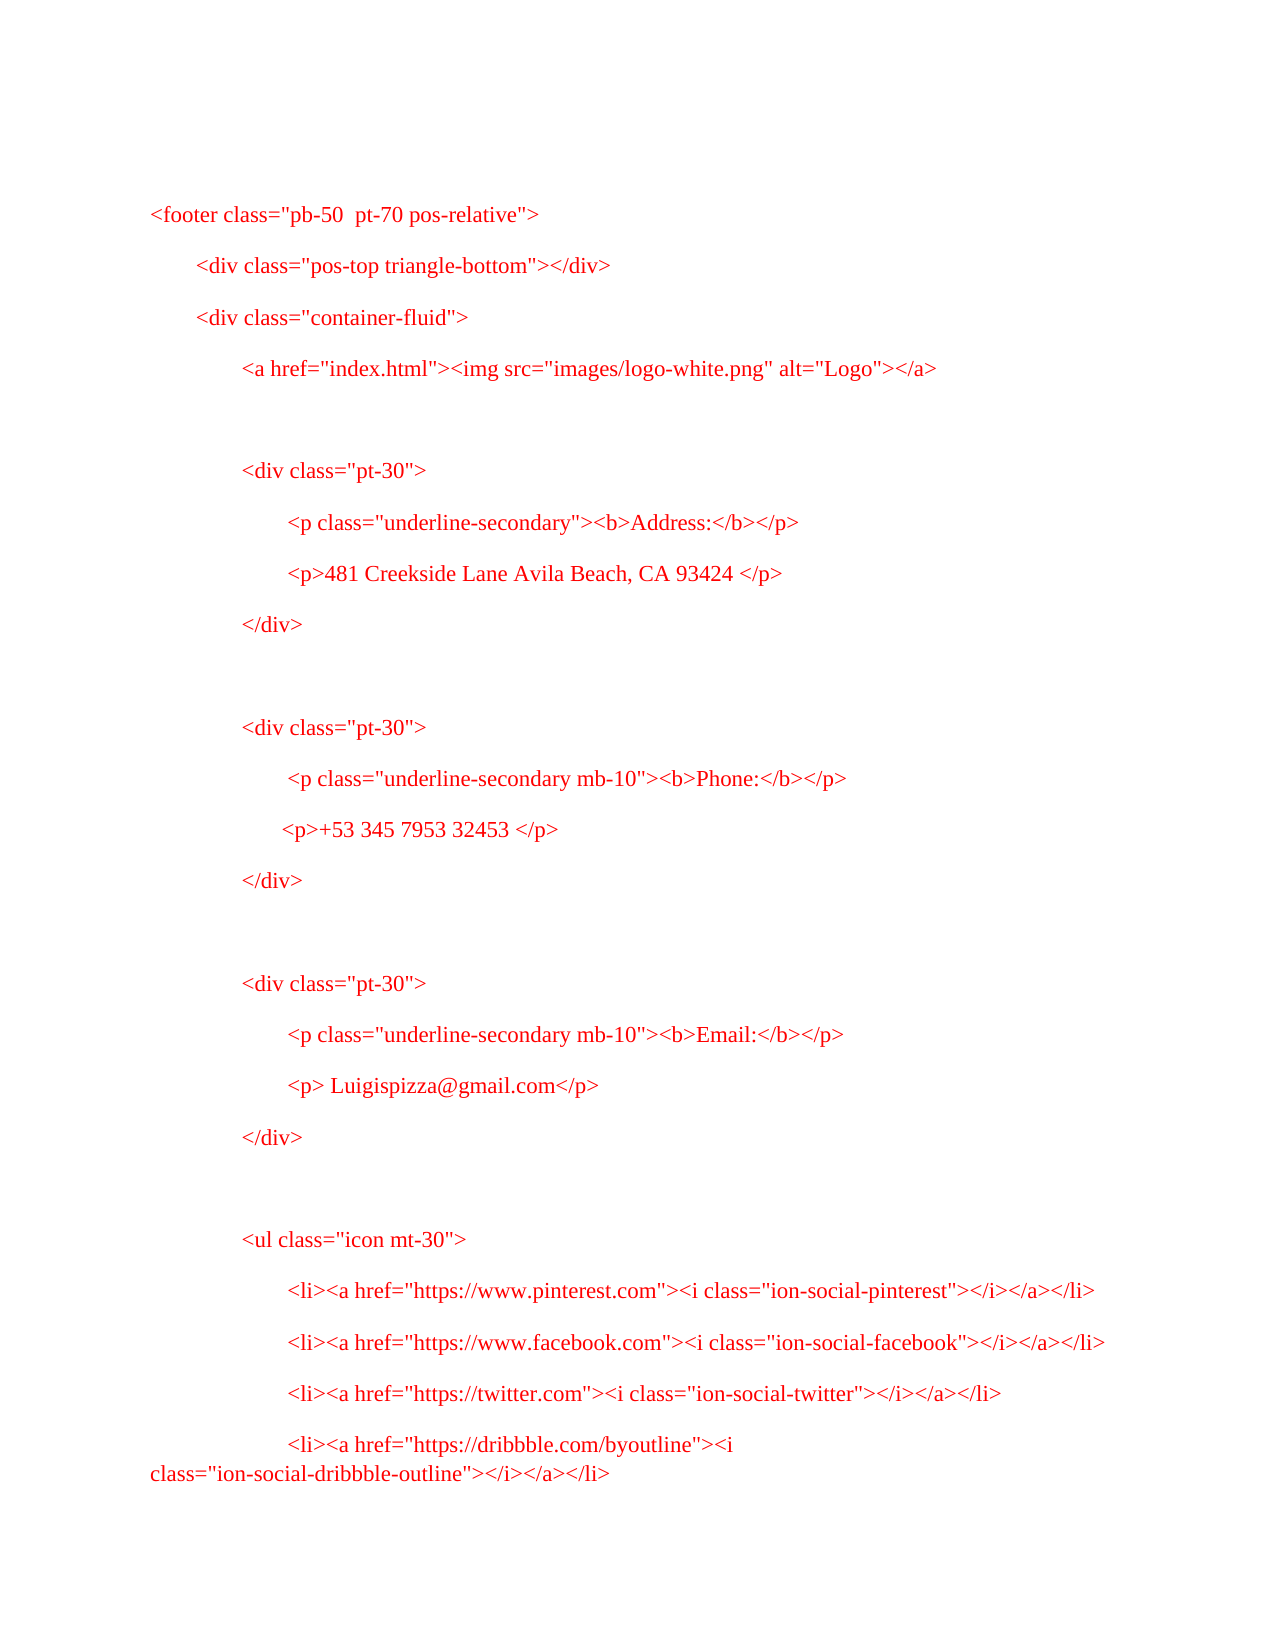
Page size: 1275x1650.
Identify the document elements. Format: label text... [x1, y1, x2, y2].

text <p>+53 345 7953 32453 </p> [150, 816, 1133, 843]
text <div class="pt-30"> [150, 457, 1133, 484]
text <a href="index.html"><img src="images/logo-white.png" alt="Logo"></a> [150, 355, 1133, 381]
text <div class="container-fluid"> [150, 304, 1133, 330]
text <li><a href="https://dribbble.com/byoutline"><i class="ion-social-dribbble-outline"></i></a></li> [150, 1431, 1133, 1486]
text <p class="underline-secondary mb-10"><b>Phone:</b></p> [150, 765, 1133, 791]
text <div class="pt-30"> [150, 970, 1133, 996]
text <div class="pos-top triangle-bottom"></div> [150, 252, 1133, 279]
text <div class="pt-30"> [150, 714, 1133, 740]
text <p> Luigispizza@gmail.com</p> [150, 1072, 1133, 1099]
text </div> [150, 1124, 1133, 1150]
text <footer class="pb-50 pt-70 pos-relative"> [150, 201, 1133, 228]
text <li><a href="https://www.pinterest.com"><i class="ion-social-pinterest"></i></a></li> [150, 1277, 1133, 1304]
text <p>481 Creekside Lane Avila Beach, CA 93424 </p> [150, 560, 1133, 586]
text <li><a href="https://www.facebook.com"><i class="ion-social-facebook"></i></a></li> [150, 1329, 1133, 1355]
text <p class="underline-secondary"><b>Address:</b></p> [150, 509, 1133, 535]
text <li><a href="https://twitter.com"><i class="ion-social-twitter"></i></a></li> [150, 1380, 1133, 1406]
text </div> [150, 867, 1133, 894]
text <p class="underline-secondary mb-10"><b>Email:</b></p> [150, 1021, 1133, 1048]
text </div> [150, 611, 1133, 638]
text <ul class="icon mt-30"> [150, 1226, 1133, 1253]
